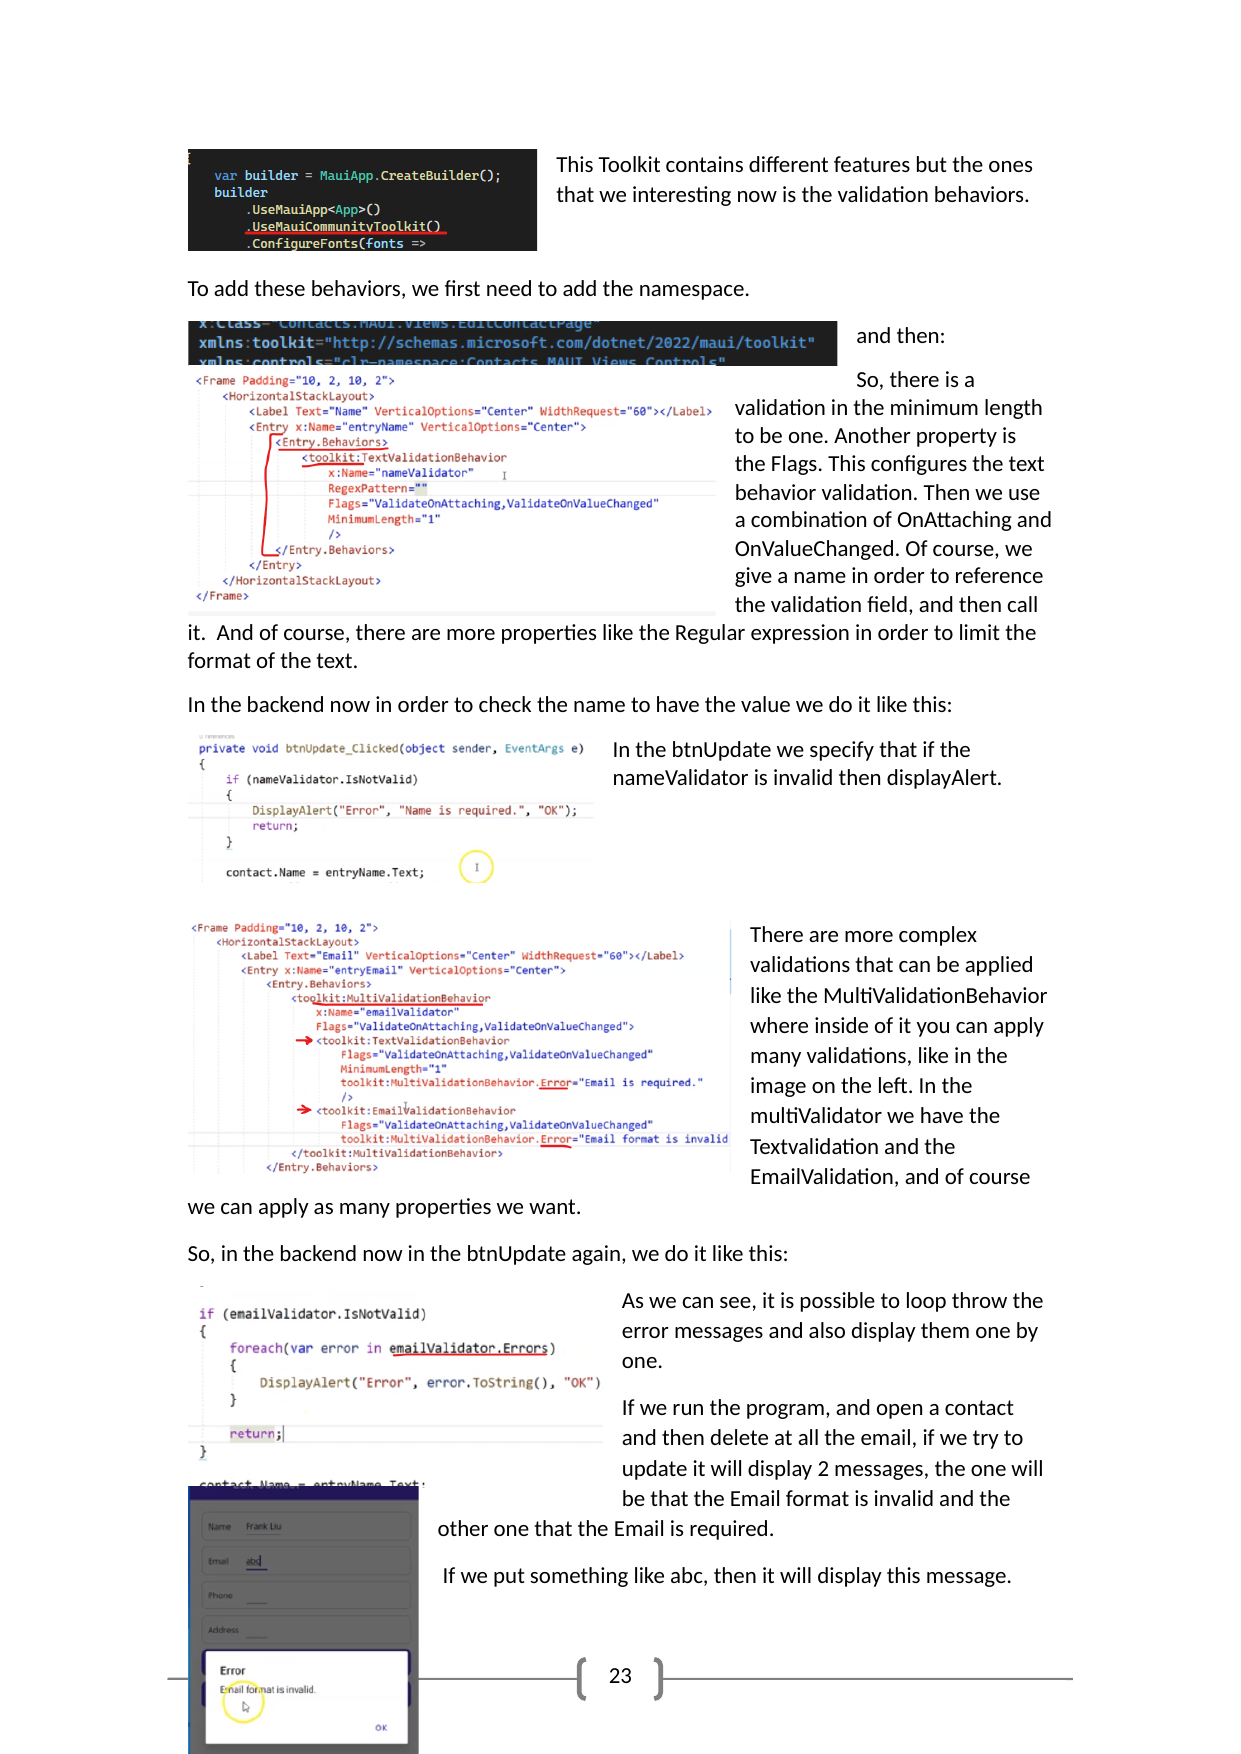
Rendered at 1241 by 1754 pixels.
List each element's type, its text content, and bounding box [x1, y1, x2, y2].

text This Toolkit contains different features but the ones that we interesting now is the validation behaviors. [537, 150, 1053, 208]
picture [187, 735, 593, 882]
text and then: [837, 321, 1053, 349]
picture [187, 321, 837, 616]
text In the btnUpdate we specify that if the nameValidator is invalid then displayAlert. [593, 735, 1053, 791]
text To add these behaviors, we first need to add the namespace. [187, 274, 1053, 302]
picture [187, 149, 537, 250]
text So, in the backend now in the btnUpdate again, we do it like this: [187, 1239, 1053, 1267]
text As we can see, it is possible to loop throw the error messages and also display them one by one. [603, 1286, 1053, 1374]
picture [187, 1286, 603, 1752]
text In the backend now in order to check the name to have the value we do it like this: [187, 690, 1053, 718]
picture [187, 920, 731, 1174]
text If we run the program, and open a contact and then delete at all the email, if we try to update it will display 2 messages, the one will be that the Email format is invalid and the other one that the Email is required. [418, 1393, 1053, 1542]
text If we put something like abc, then it will display this message. [418, 1561, 1053, 1589]
